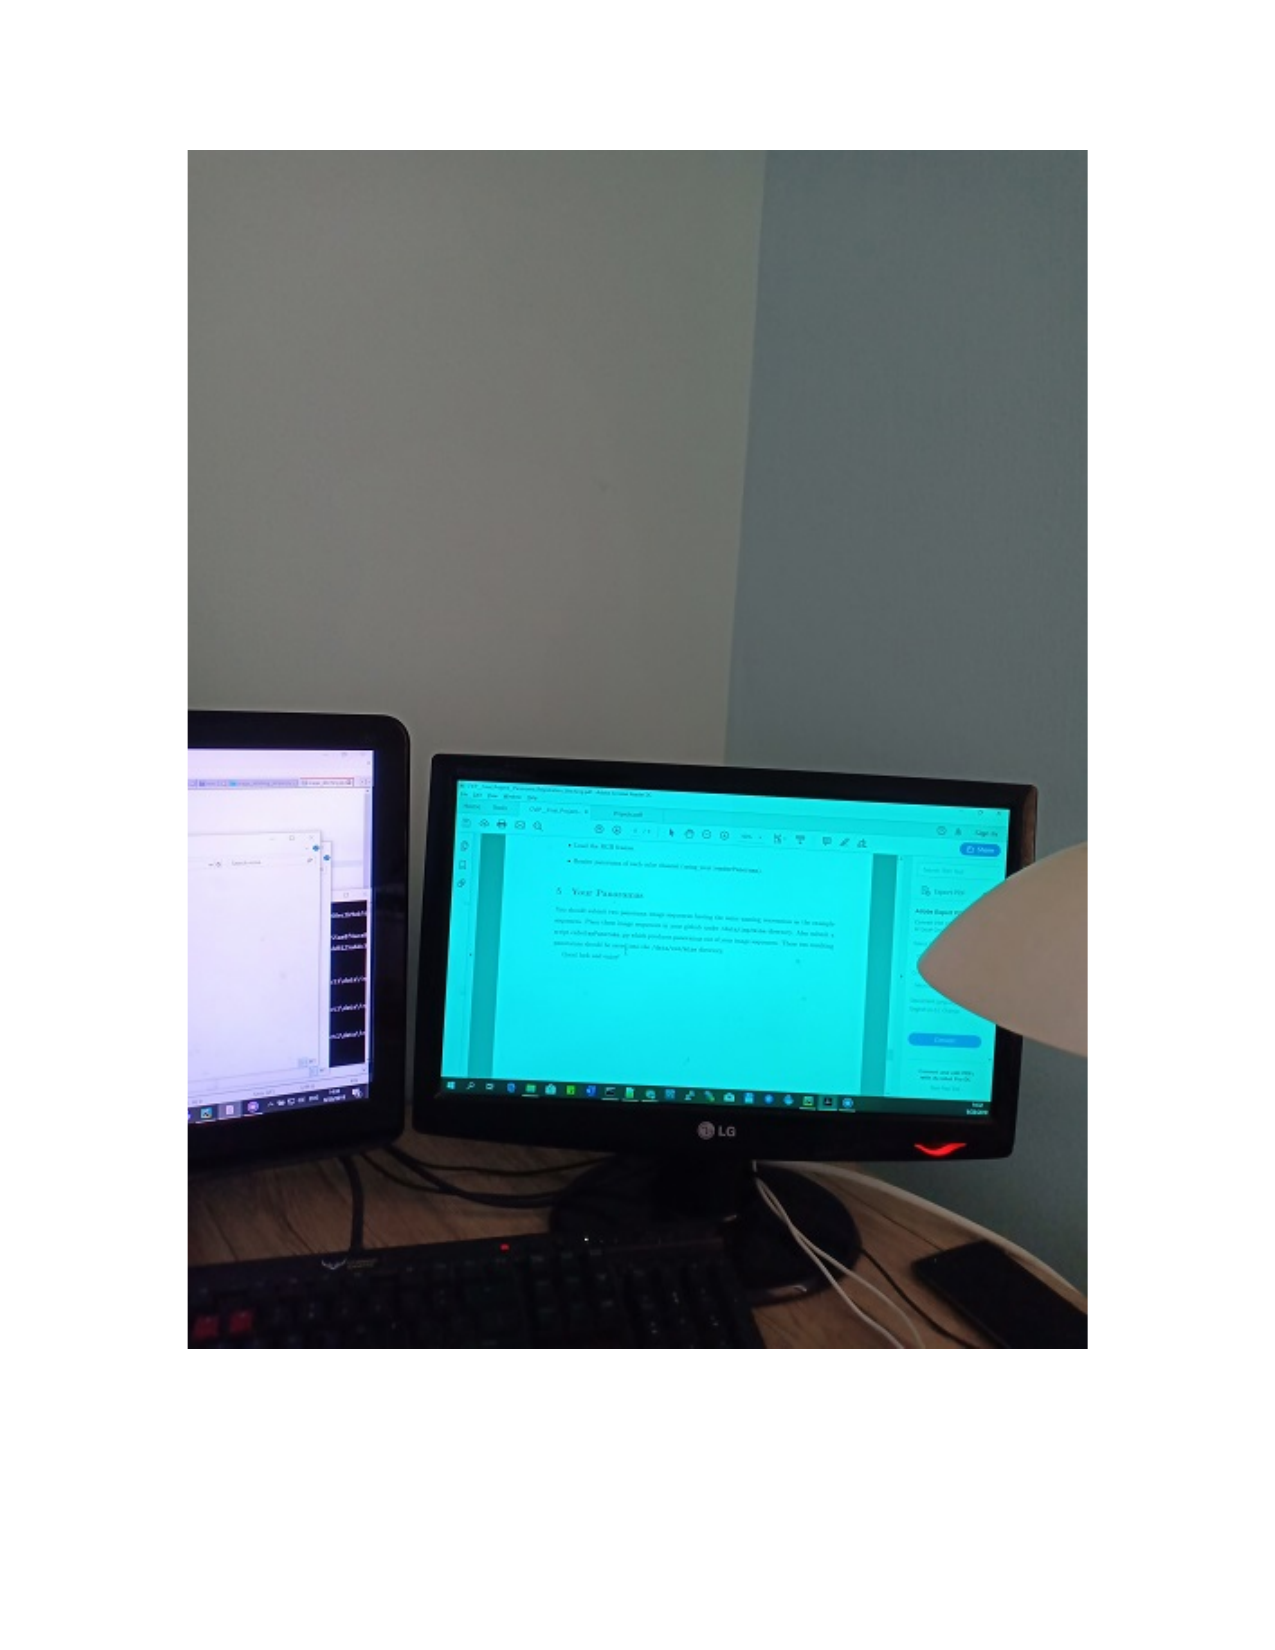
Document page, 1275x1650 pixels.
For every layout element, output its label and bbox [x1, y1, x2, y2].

picture [187, 150, 1088, 1349]
